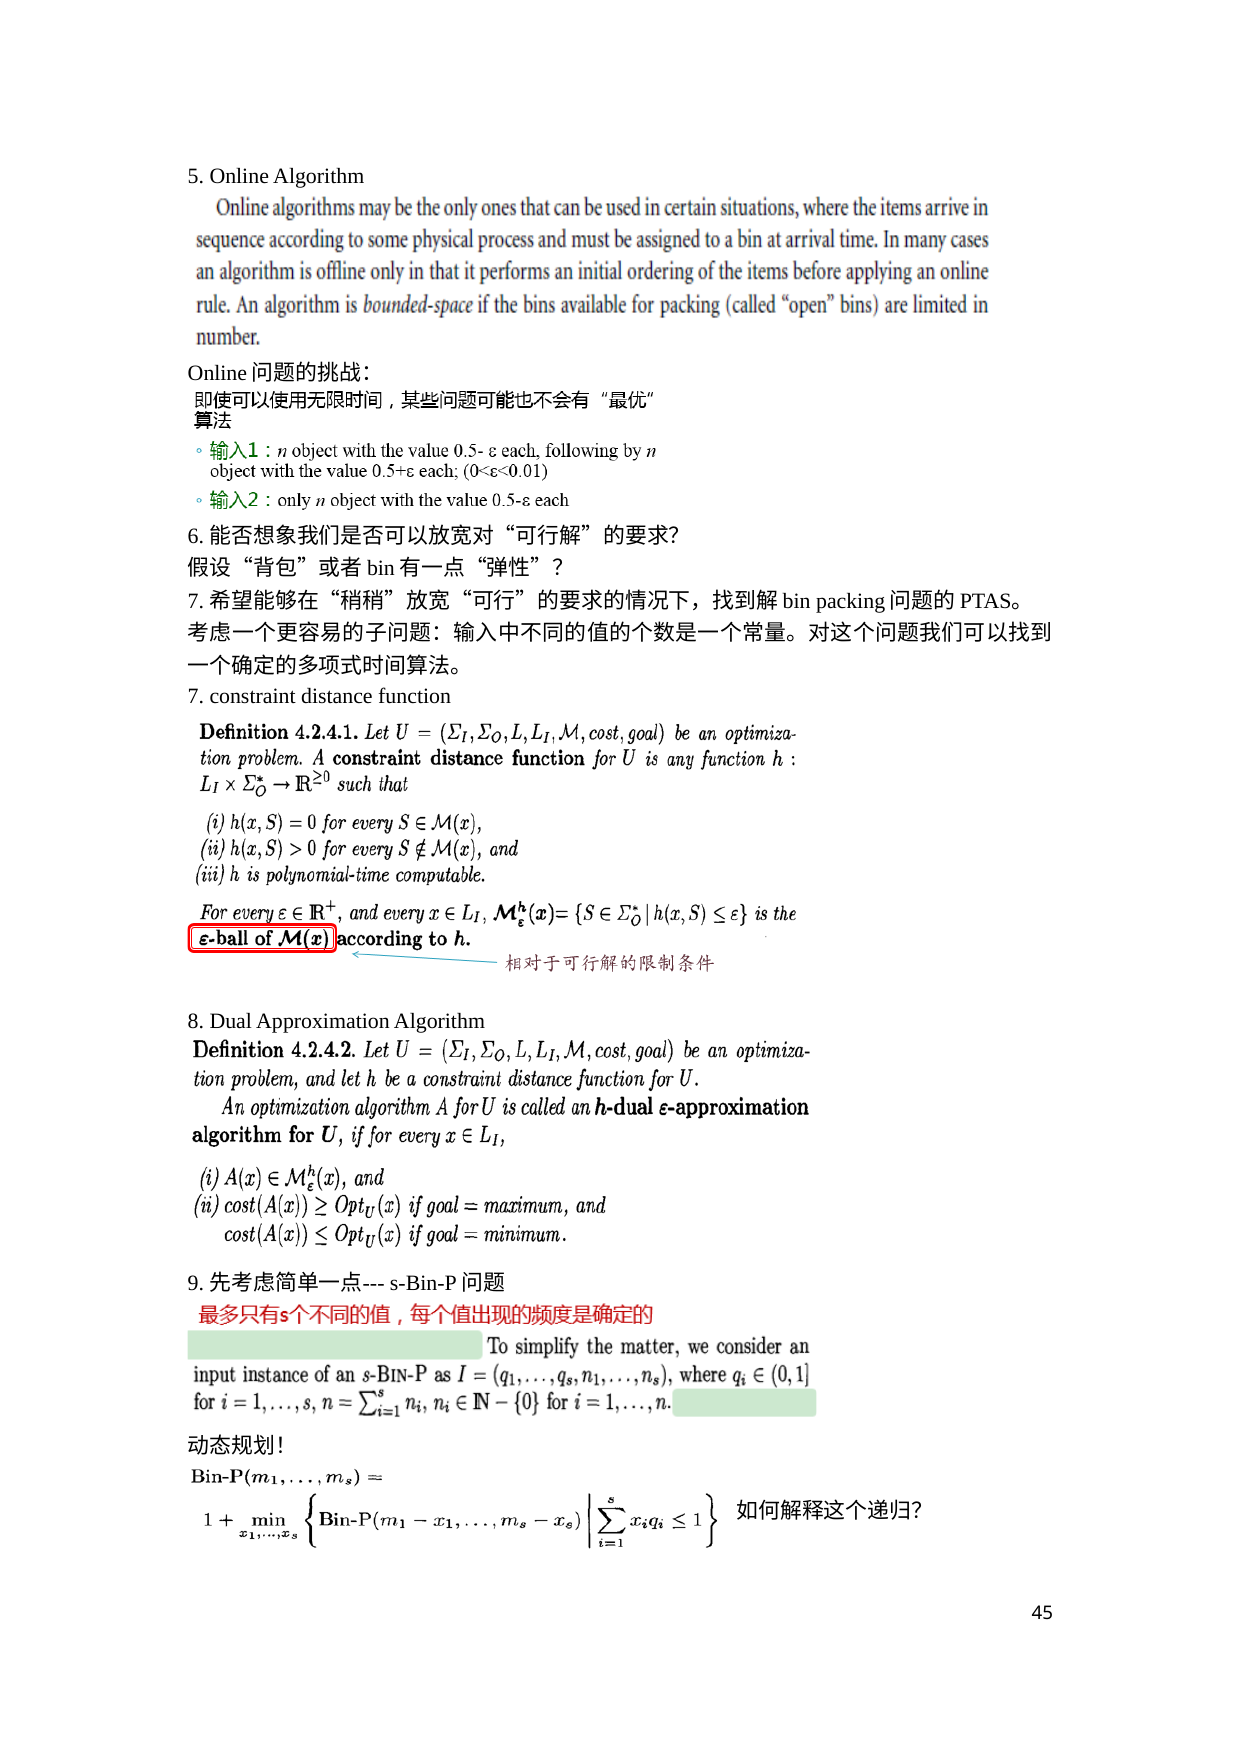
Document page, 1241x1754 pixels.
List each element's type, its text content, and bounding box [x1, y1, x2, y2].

picture [187, 1462, 718, 1554]
text 7. 希望能够在“稍稍”放宽“可行”的要求的情况下，找到解bin packing问题的PTAS。 [187, 582, 1053, 615]
picture [187, 387, 665, 512]
text 9. 先考虑简单一点--- s-Bin-P问题 [187, 1265, 1053, 1297]
picture [187, 712, 806, 977]
text 如何解释这个递归？ [718, 1492, 1053, 1525]
text Online问题的挑战： [187, 355, 1053, 387]
text 考虑一个更容易的子问题：输入中不同的值的个数是一个常量。对这个问题我们可以找到一个确定的多项式时间算法。 [187, 615, 1053, 680]
text 6. 能否想象我们是否可以放宽对“可行解”的要求？ [187, 517, 1053, 550]
picture [187, 1297, 817, 1421]
text 假设“背包”或者bin有一点“弹性”？ [187, 550, 1053, 582]
text 8. Dual Approximation Algorithm [187, 1005, 1053, 1037]
text 5. Online Algorithm [187, 160, 1053, 192]
text 动态规划！ [187, 1427, 1053, 1460]
text 7. constraint distance function [187, 680, 1053, 712]
picture [187, 1037, 813, 1252]
